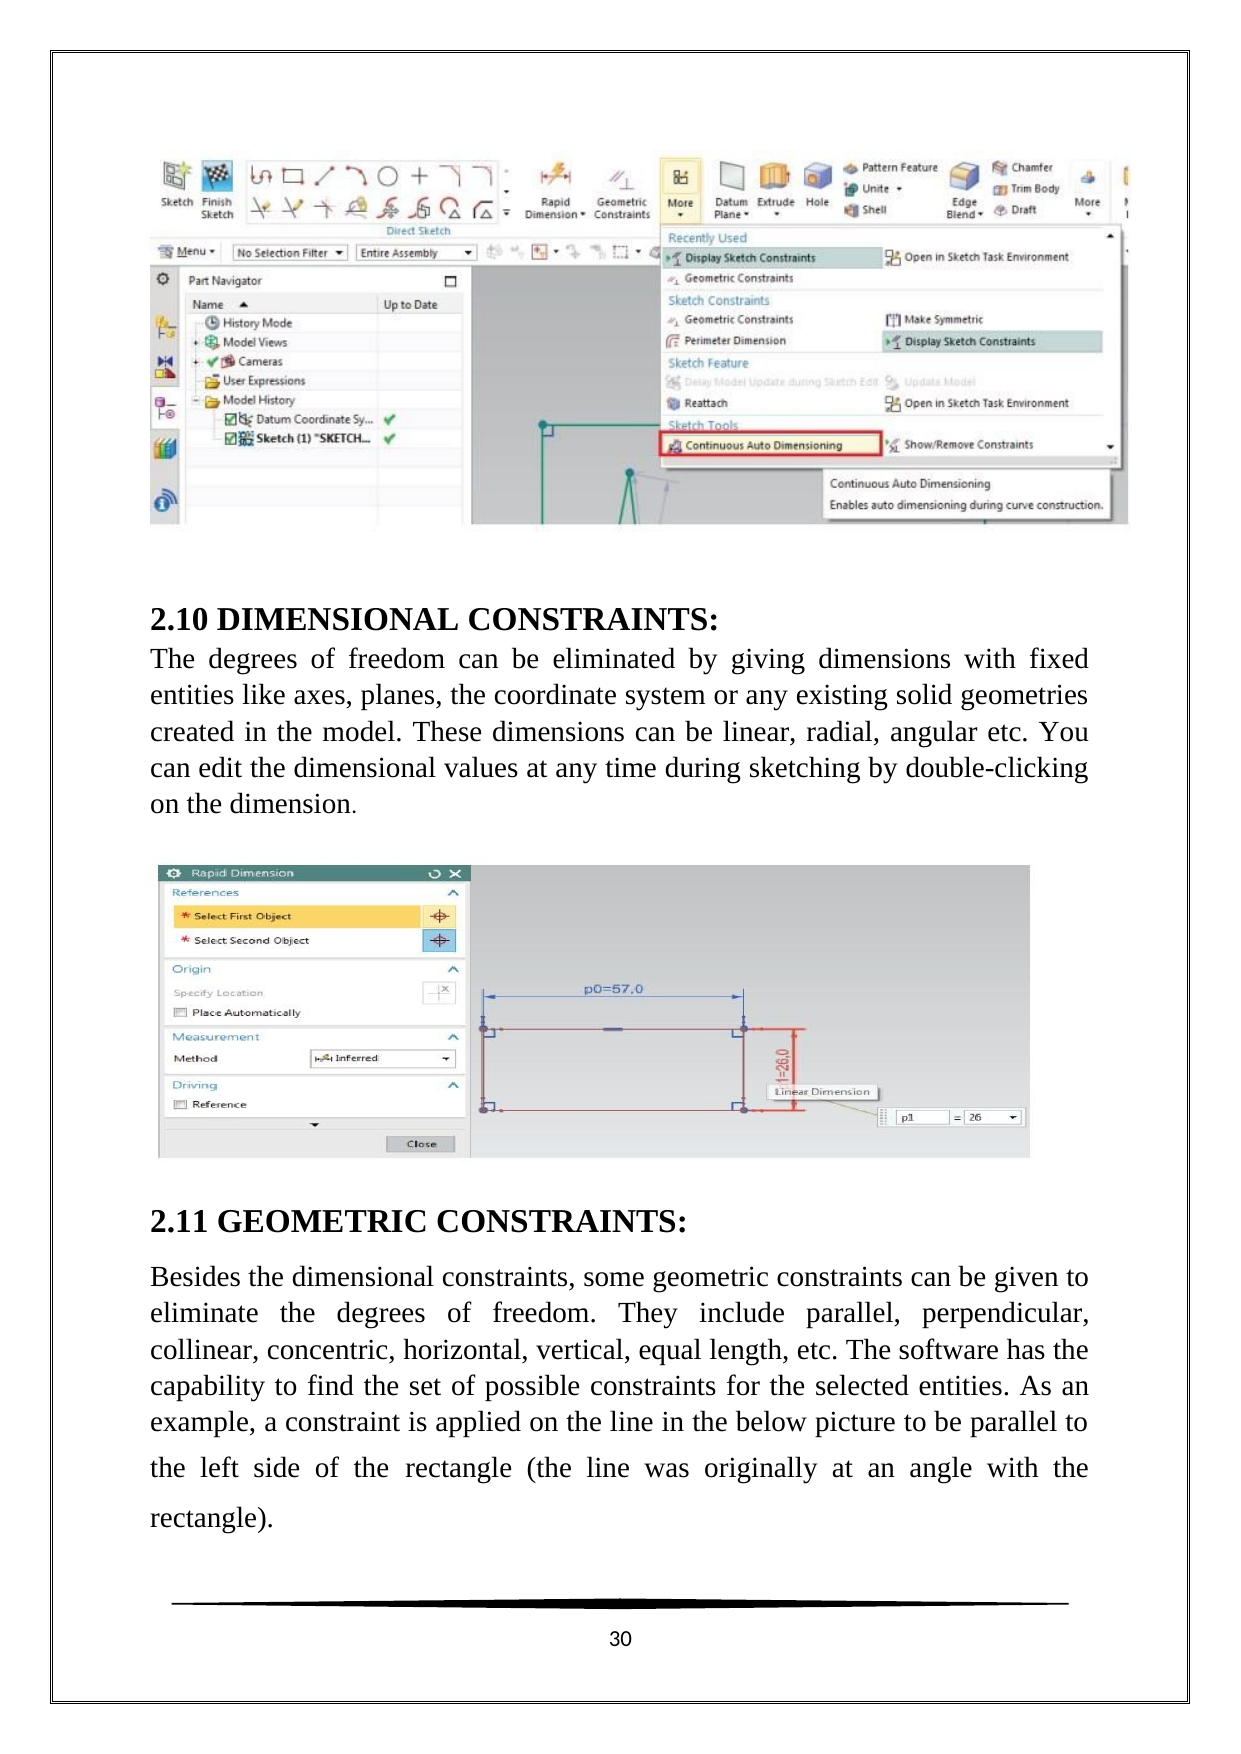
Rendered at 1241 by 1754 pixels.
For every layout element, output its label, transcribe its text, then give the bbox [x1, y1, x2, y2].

text Besides the dimensional constraints, some geometric constraints can be given to eliminate the degrees of freedom. They include parallel, perpendicular, collinear, concentric, horizontal, vertical, equal length, etc. The software has the capability to find the set of possible constraints for the selected entities. As an example, a constraint is applied on the line in the below picture to be parallel to the left side of the rectangle (the line was originally at an angle with the rectangle). [150, 1259, 1090, 1537]
picture [150, 150, 1132, 537]
text The degrees of freedom can be eliminated by giving dimensions with fixed entities like axes, planes, the coordinate system or any existing solid geometries created in the model. These dimensions can be linear, radial, angular etc. You can edit the dimensional values at any time during sketching by double-clicking on the dimension. [150, 641, 1090, 819]
picture [150, 857, 1044, 1169]
text 2.10 DIMENSIONAL CONSTRAINTS: [150, 599, 1090, 637]
text 2.11 GEOMETRIC CONSTRAINTS: [150, 1201, 1090, 1240]
